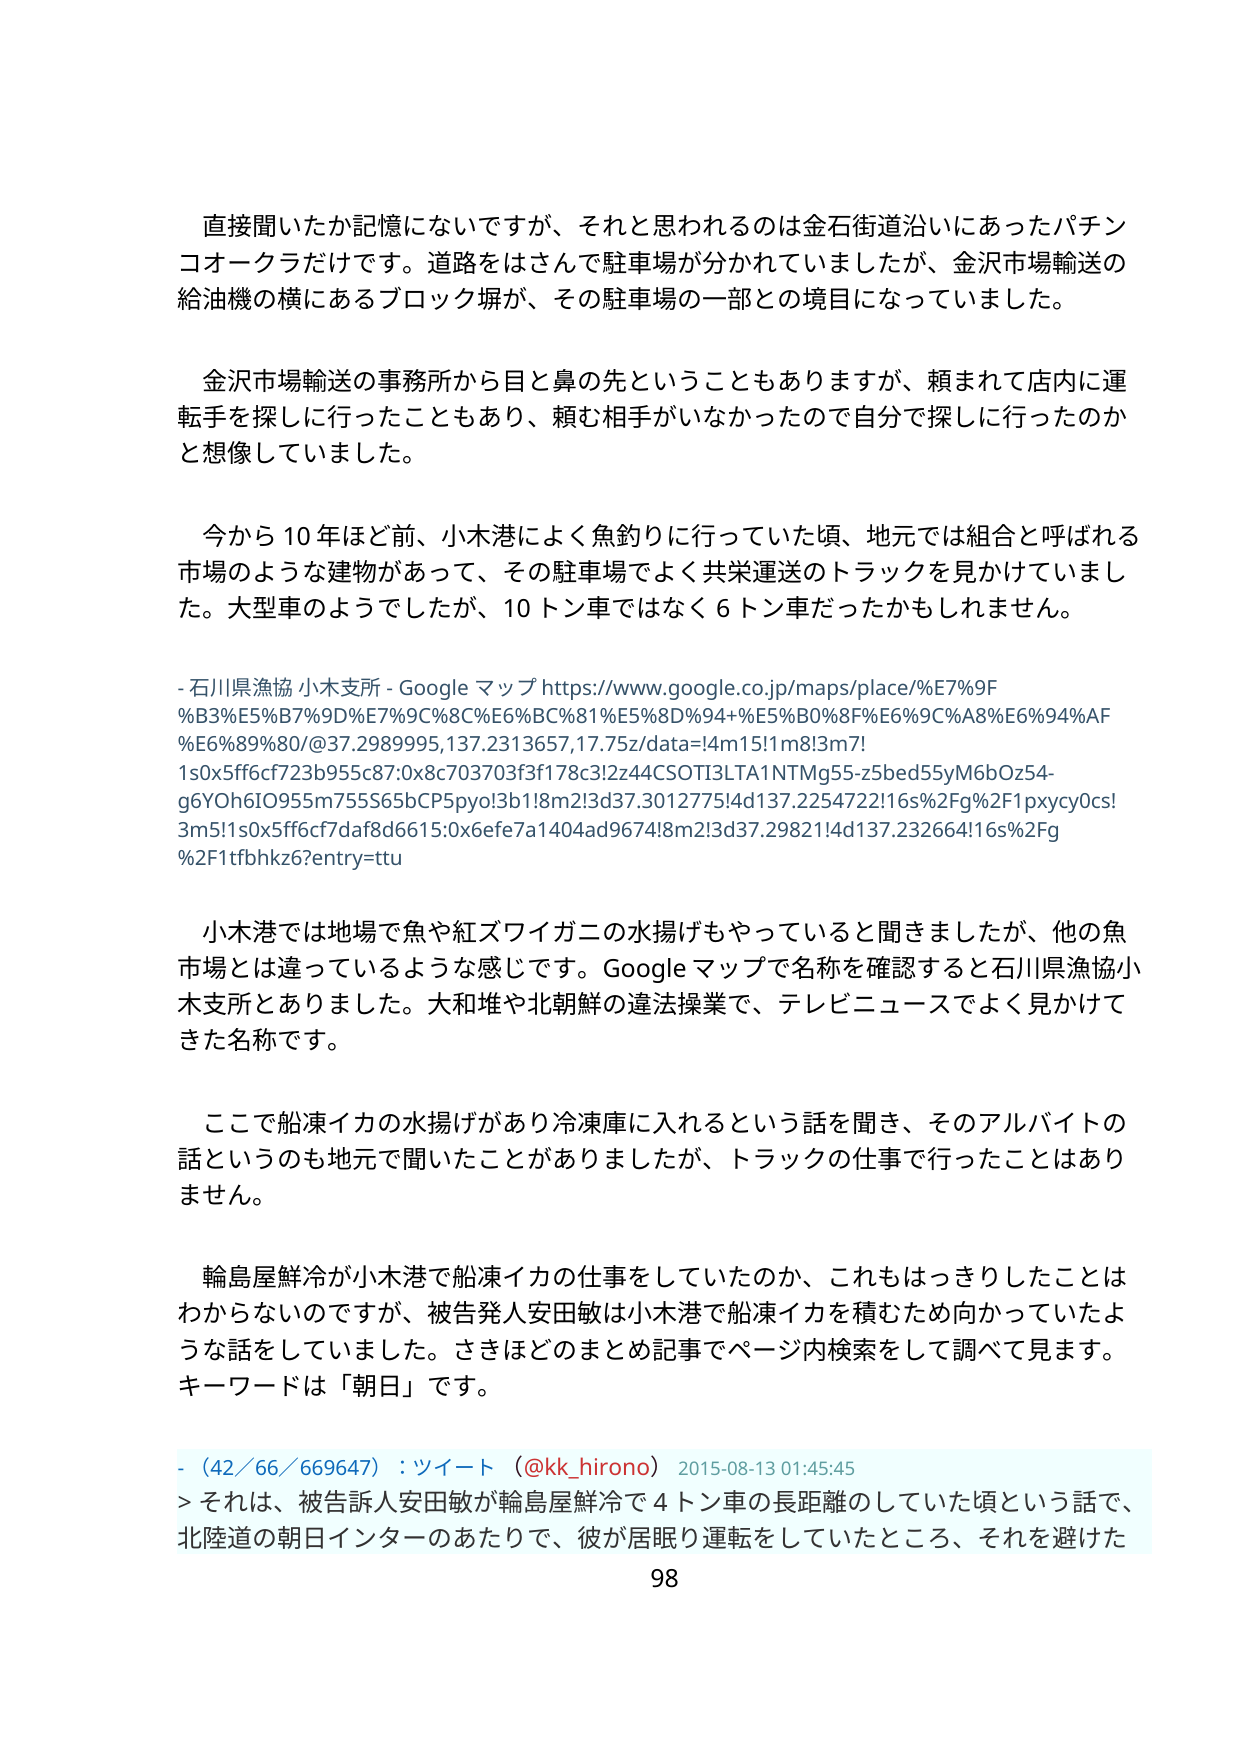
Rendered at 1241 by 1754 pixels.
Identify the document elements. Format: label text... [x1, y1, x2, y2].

text - 石川県漁協 小木支所 - Google マップ https://www.google.co.jp/maps/place/%E7%9F%B3%E5%B7%9D%E7%9C%8C%E6%BC%81%E5%8D%94+%E5%B0%8F%E6%9C%A8%E6%94%AF%E6%89%80/@37.2989995,137.2313657,17.75z/data=!4m15!1m8!3m7!1s0x5ff6cf723b955c87:0x8c703703f3f178c3!2z44CSOTI3LTA1NTMg55-z5bed55yM6bOz54-g6YOh6IO955m755S65bCP5pyo!3b1!8m2!3d37.3012775!4d137.2254722!16s%2Fg%2F1pxycy0cs!3m5!1s0x5ff6cf7daf8d6615:0x6efe7a1404ad9674!8m2!3d37.29821!4d137.232664!16s%2Fg%2F1tfbhkz6?entry=ttu [177, 671, 1152, 872]
text 今から10年ほど前、小木港によく魚釣りに行っていた頃、地元では組合と呼ばれる市場のような建物があって、その駐車場でよく共栄運送のトラックを見かけていました。大型車のようでしたが、10トン車ではなく6トン車だったかもしれません。 [177, 516, 1152, 625]
text 小木港では地場で魚や紅ズワイガニの水揚げもやっていると聞きましたが、他の魚市場とは違っているような感じです。Googleマップで名称を確認すると石川県漁協小木支所とありました。大和堆や北朝鮮の違法操業で、テレビニュースでよく見かけてきた名称です。 [177, 912, 1152, 1057]
text 輪島屋鮮冷が小木港で船凍イカの仕事をしていたのか、これもはっきりしたことはわからないのですが、被告発人安田敏は小木港で船凍イカを積むため向かっていたような話をしていました。さきほどのまとめ記事でページ内検索をして調べて見ます。キーワードは「朝日」です。 [177, 1258, 1152, 1403]
text ここで船凍イカの水揚げがあり冷凍庫に入れるという話を聞き、そのアルバイトの話というのも地元で聞いたことがありましたが、トラックの仕事で行ったことはありません。 [177, 1103, 1152, 1212]
text 金沢市場輸送の事務所から目と鼻の先ということもありますが、頼まれて店内に運転手を探しに行ったこともあり、頼む相手がいなかったので自分で探しに行ったのかと想像していました。 [177, 361, 1152, 470]
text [177, 1449, 1152, 1554]
text 直接聞いたか記憶にないですが、それと思われるのは金石街道沿いにあったパチンコオークラだけです。道路をはさんで駐車場が分かれていましたが、金沢市場輸送の給油機の横にあるブロック塀が、その駐車場の一部との境目になっていました。 [177, 207, 1152, 316]
